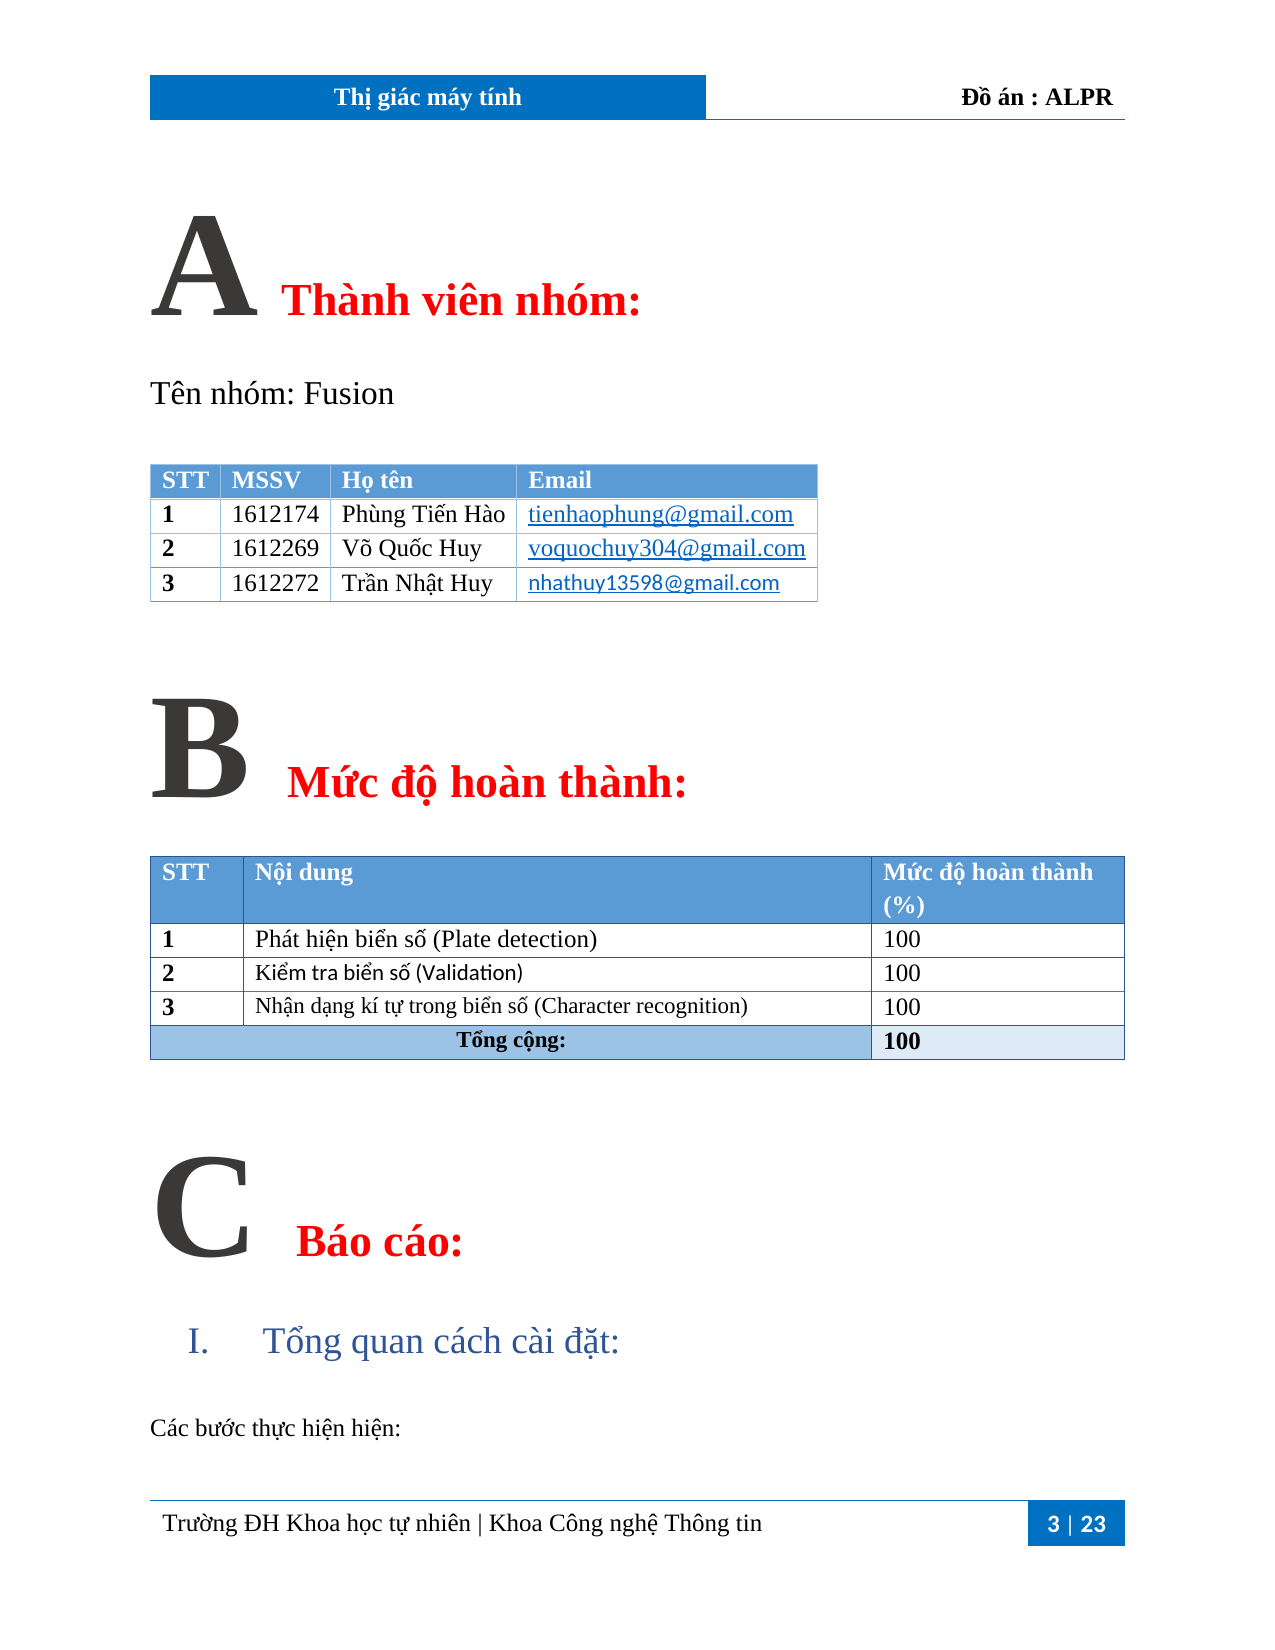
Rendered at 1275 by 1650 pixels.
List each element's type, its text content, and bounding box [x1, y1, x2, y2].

table_header Mức độ hoàn thành (%) [872, 857, 1124, 923]
table_header Email [517, 465, 817, 498]
subtitle C Báo cáo: [150, 1116, 1125, 1289]
subtitle Tổng quan cách cài đặt: [187, 1319, 1125, 1362]
table_cell Võ Quốc Huy [331, 534, 516, 567]
table_cell nhathuy13598@gmail.com [517, 568, 817, 601]
table_cell Nhận dạng kí tự trong biển số (Character recognition) [244, 992, 871, 1025]
table_cell 1 [151, 924, 243, 957]
table_cell Kiểm tra biển số (Validation) [244, 958, 871, 991]
table_cell 1612269 [221, 534, 330, 567]
subtitle B Mức độ hoàn thành: [150, 658, 1125, 830]
table_cell 3 [151, 992, 243, 1025]
table_cell 100 [872, 924, 1124, 957]
text Tên nhóm: Fusion [150, 373, 1125, 412]
table_cell Phùng Tiến Hào [331, 500, 516, 532]
subtitle A Thành viên nhóm: [150, 175, 1125, 347]
table_header Nội dung [244, 857, 871, 923]
table_cell 2 [151, 958, 243, 991]
table_cell 2 [151, 534, 220, 567]
text Các bước thực hiện hiện: [150, 1413, 1125, 1442]
table_header Họ tên [331, 465, 516, 498]
table_cell Phát hiện biển số (Plate detection) [244, 924, 871, 957]
table_cell 1612272 [221, 568, 330, 601]
table_cell 1612174 [221, 500, 330, 532]
table_header MSSV [221, 465, 330, 498]
table_cell Trần Nhật Huy [331, 568, 516, 601]
table_cell Tổng cộng: [151, 1026, 871, 1059]
table_cell 100 [872, 1026, 1124, 1059]
table_cell 3 [151, 568, 220, 601]
table_header STT [151, 857, 243, 923]
table_cell 100 [872, 992, 1124, 1025]
table_header STT [151, 465, 220, 498]
table_cell tienhaophung@gmail.com [517, 500, 817, 532]
table_cell 1 [151, 500, 220, 532]
table_cell 100 [872, 958, 1124, 991]
table_cell voquochuy304@gmail.com [517, 534, 817, 567]
